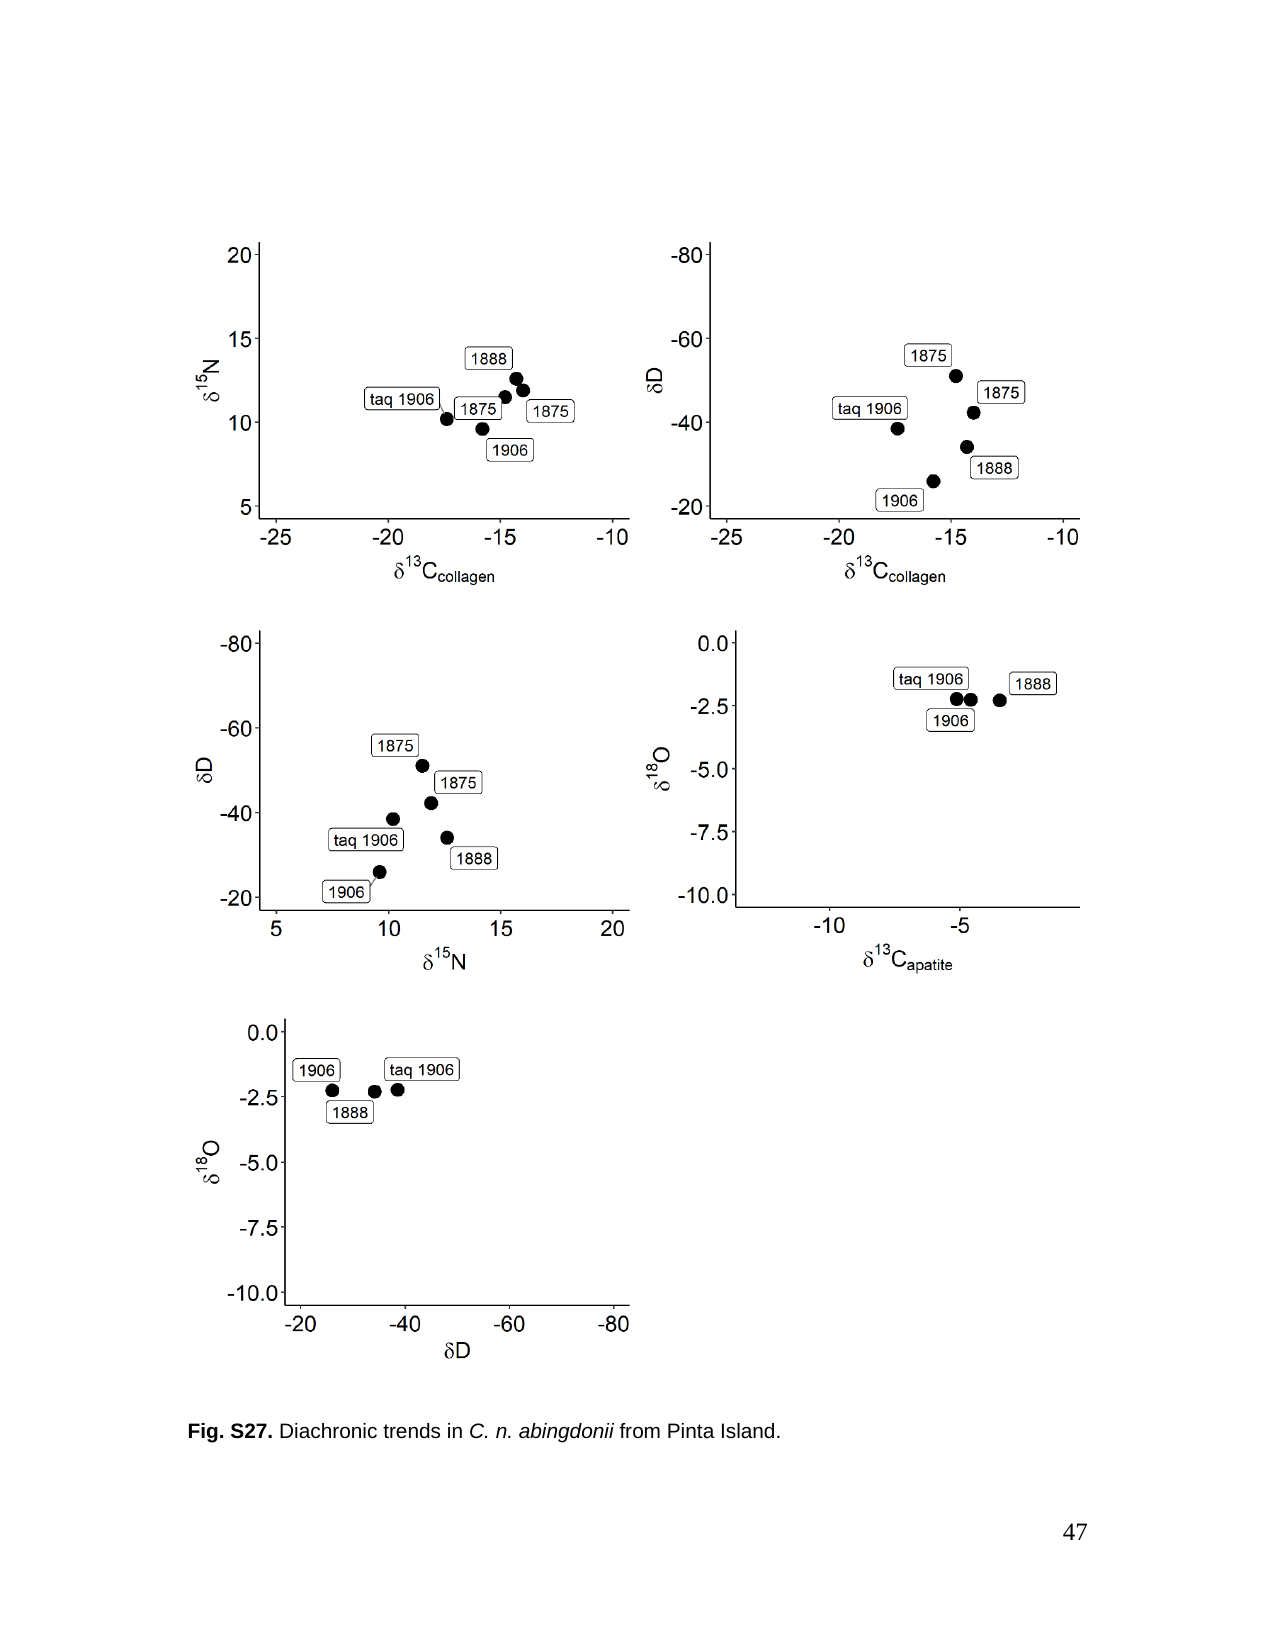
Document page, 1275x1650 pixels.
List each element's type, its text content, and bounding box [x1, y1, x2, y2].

picture [187, 205, 1088, 1370]
subtitle Fig. S27. Diachronic trends in C. n. abingdonii from Pinta Island. [187, 1419, 1087, 1443]
